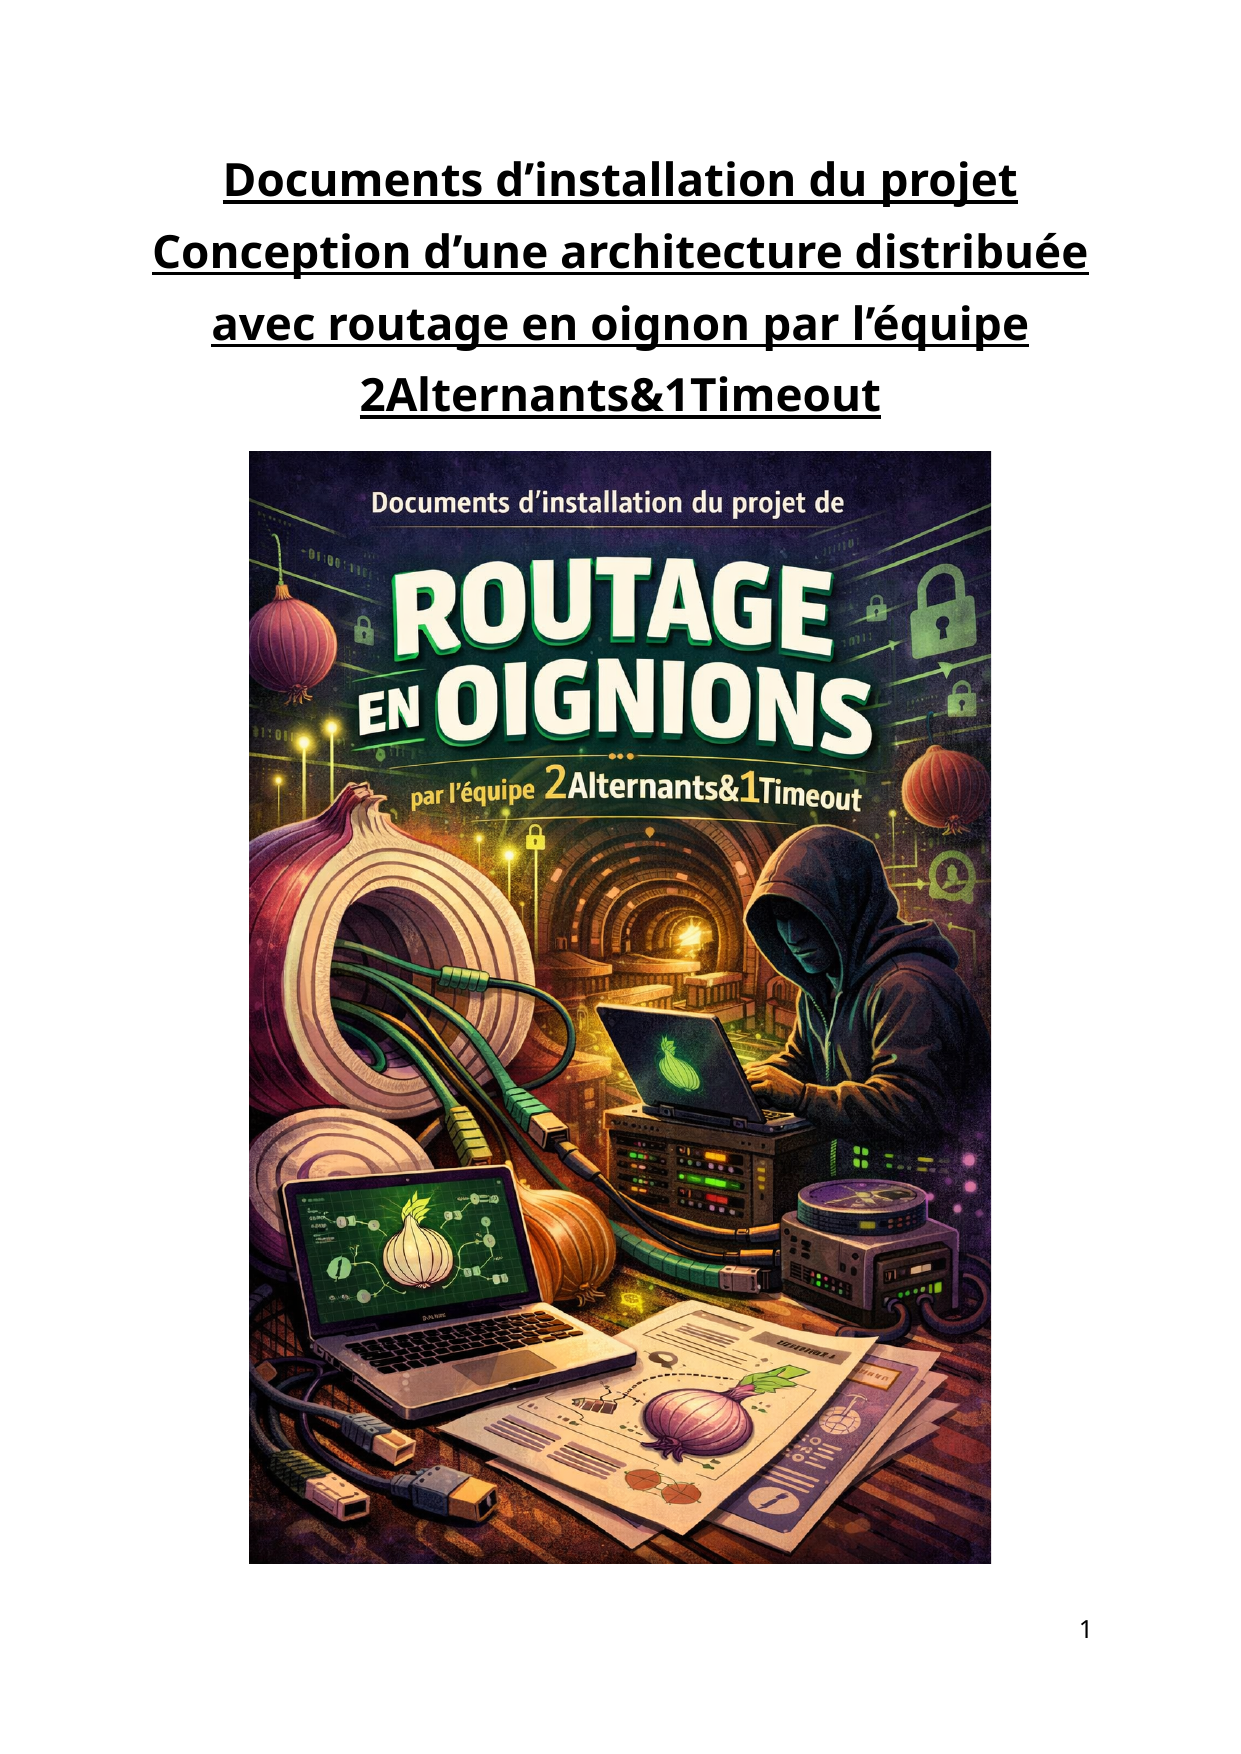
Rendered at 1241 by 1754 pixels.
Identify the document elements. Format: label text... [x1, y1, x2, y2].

text Documents d’installation du projet Conception d’une architecture distribuée avec routage en oignon par l’équipe 2Alternants&1Timeout [148, 148, 1093, 425]
picture [249, 451, 992, 1564]
